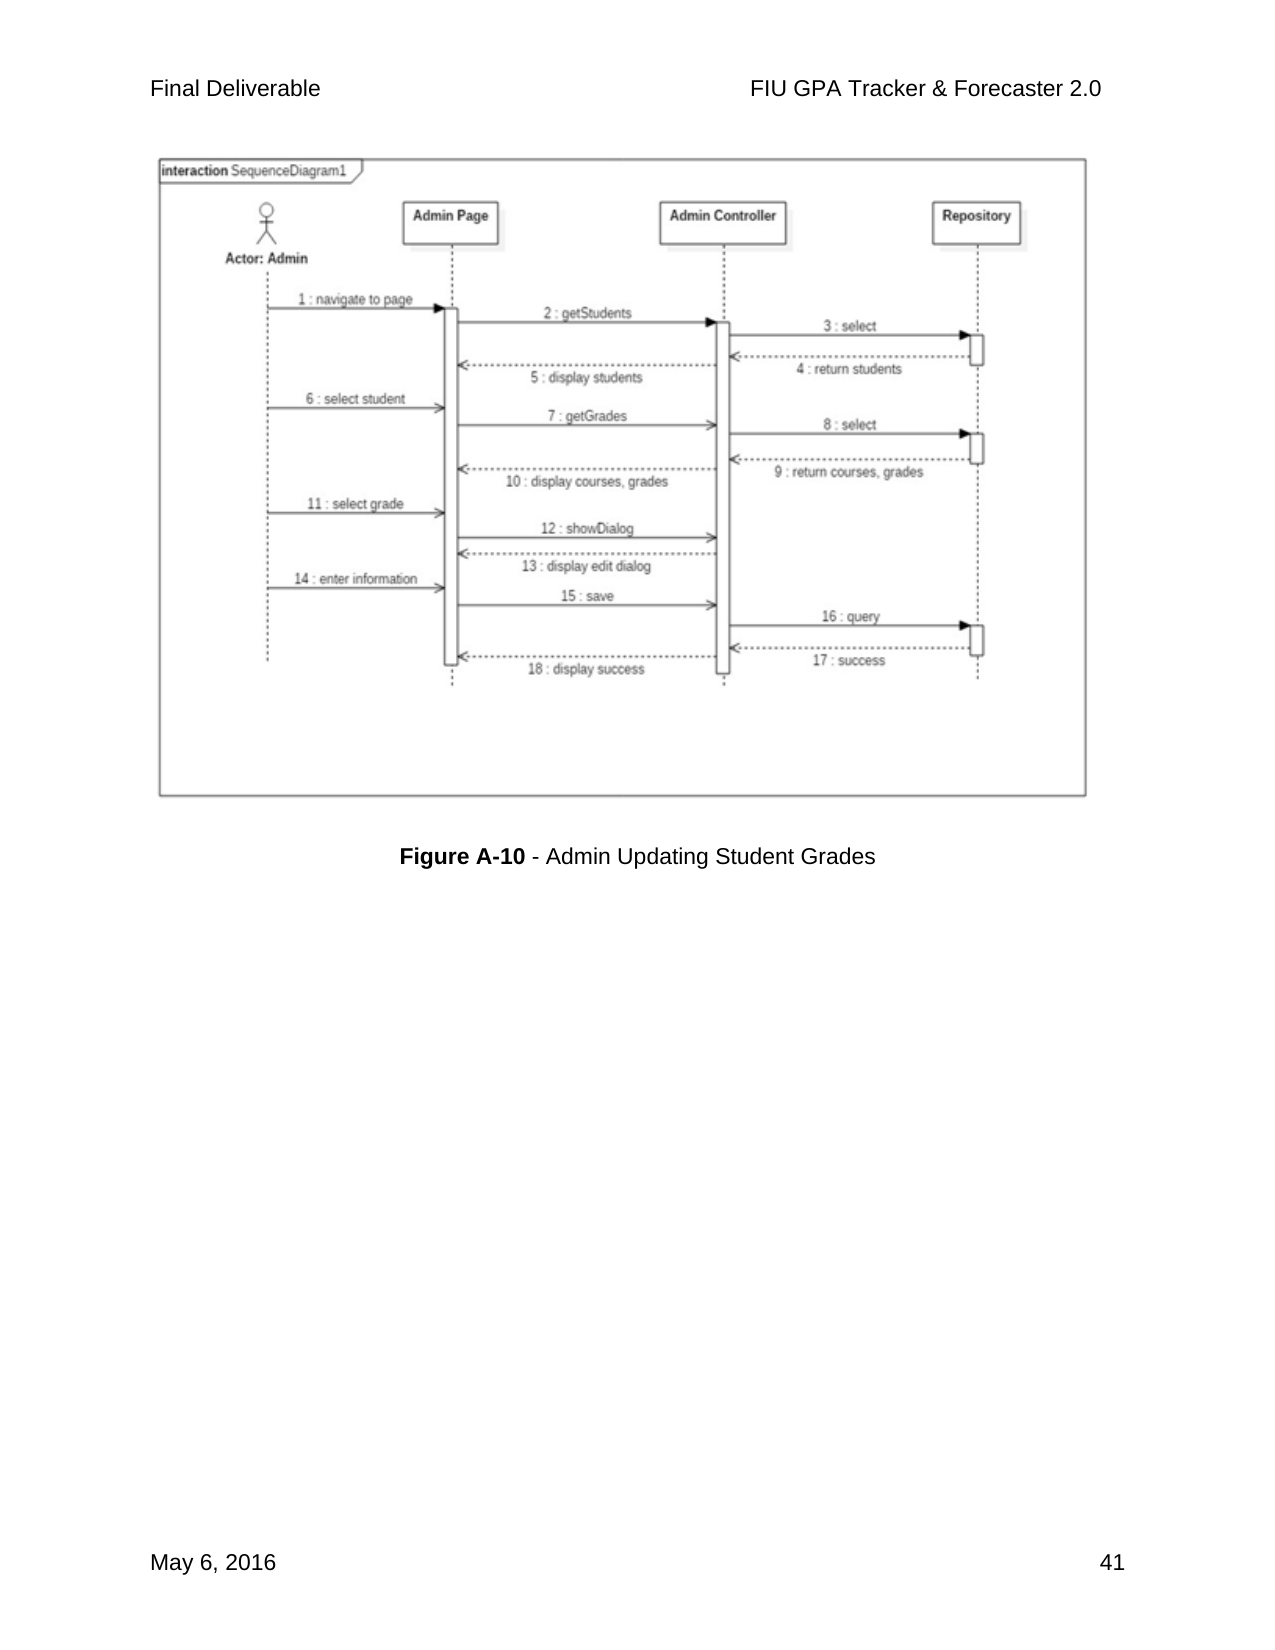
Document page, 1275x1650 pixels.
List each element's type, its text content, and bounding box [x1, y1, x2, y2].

picture [150, 150, 1125, 839]
text Figure A-10 - Admin Updating Student Grades [150, 843, 1125, 869]
